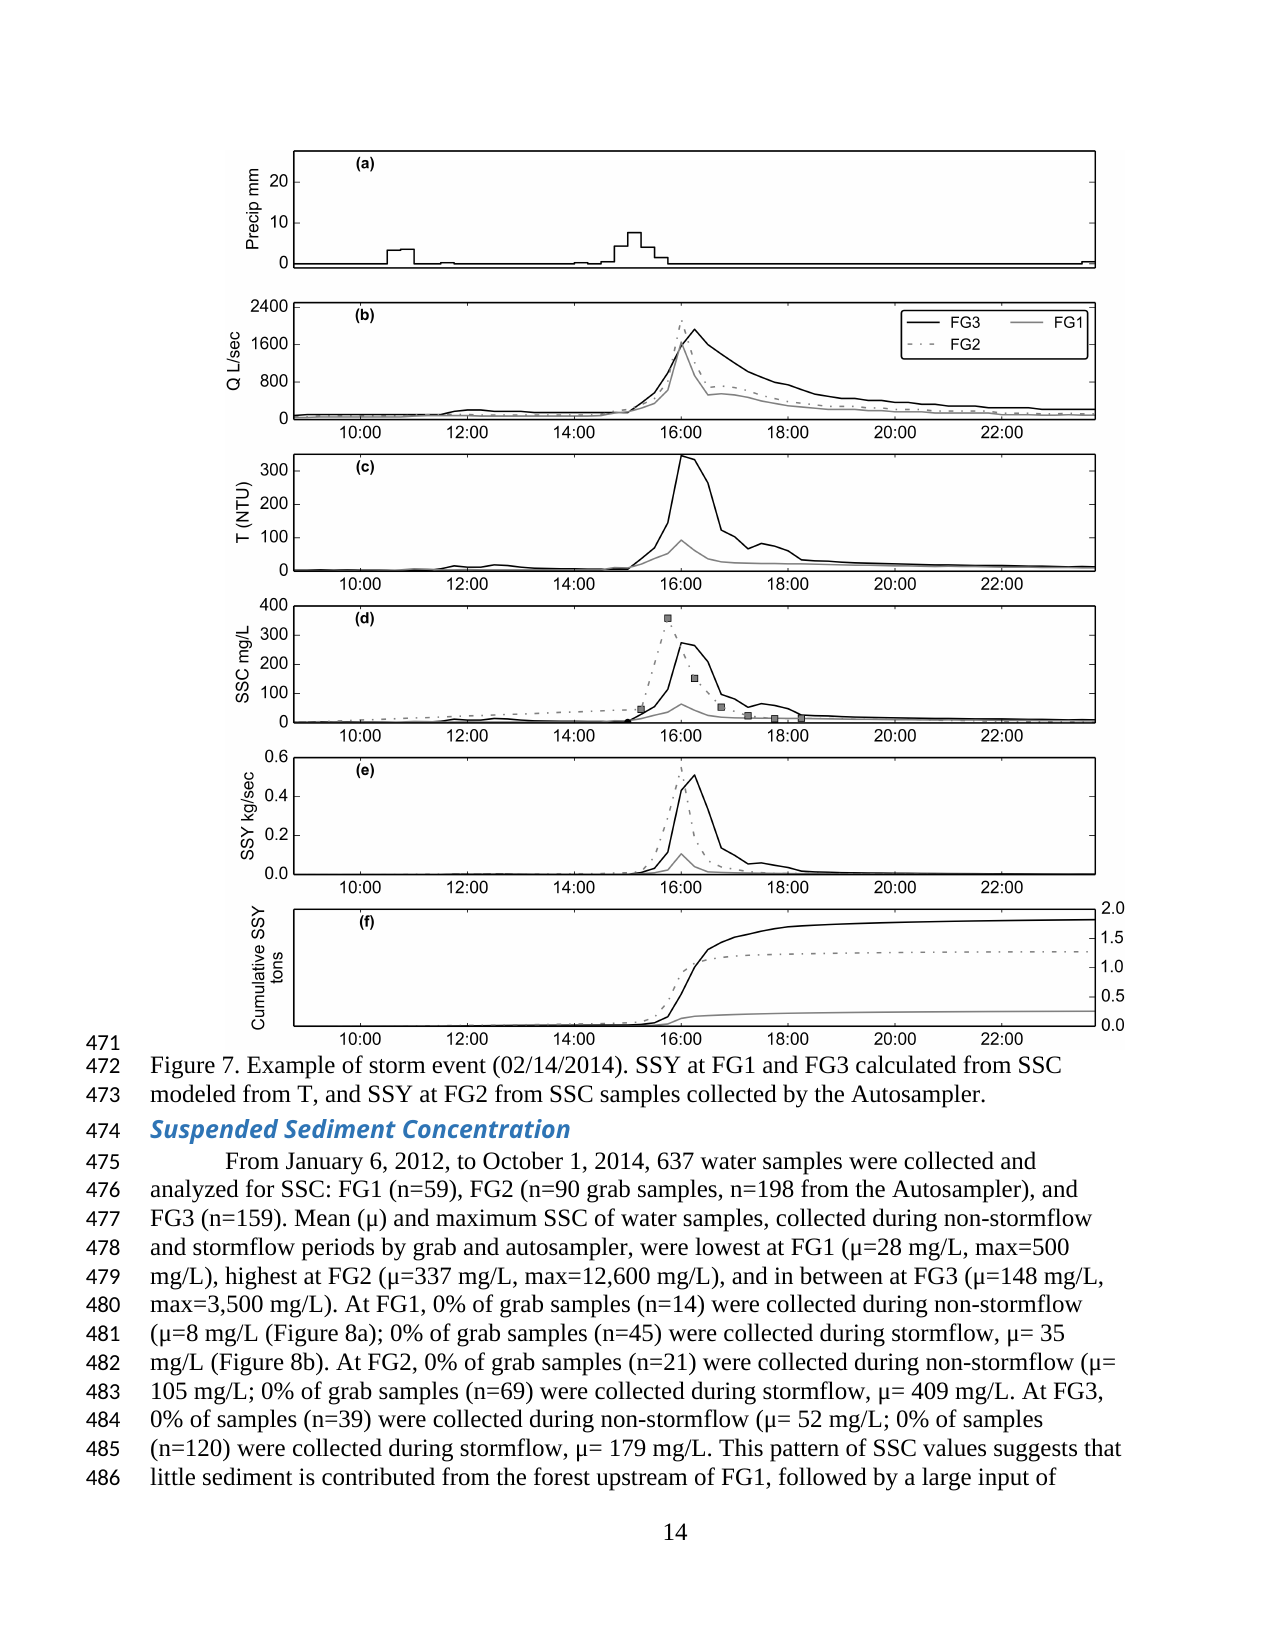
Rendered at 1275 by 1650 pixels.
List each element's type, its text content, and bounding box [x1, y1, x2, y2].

subtitle Suspended Sediment Concentration [150, 1112, 1125, 1146]
text Figure 7. Example of storm event (02/14/2014). SSY at FG1 and FG3 calculated from SSC modeled from T, and SSY at FG2 from SSC samples collected by the Autosampler. [150, 1050, 1125, 1107]
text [150, 1146, 1125, 1491]
picture [225, 150, 1125, 1050]
